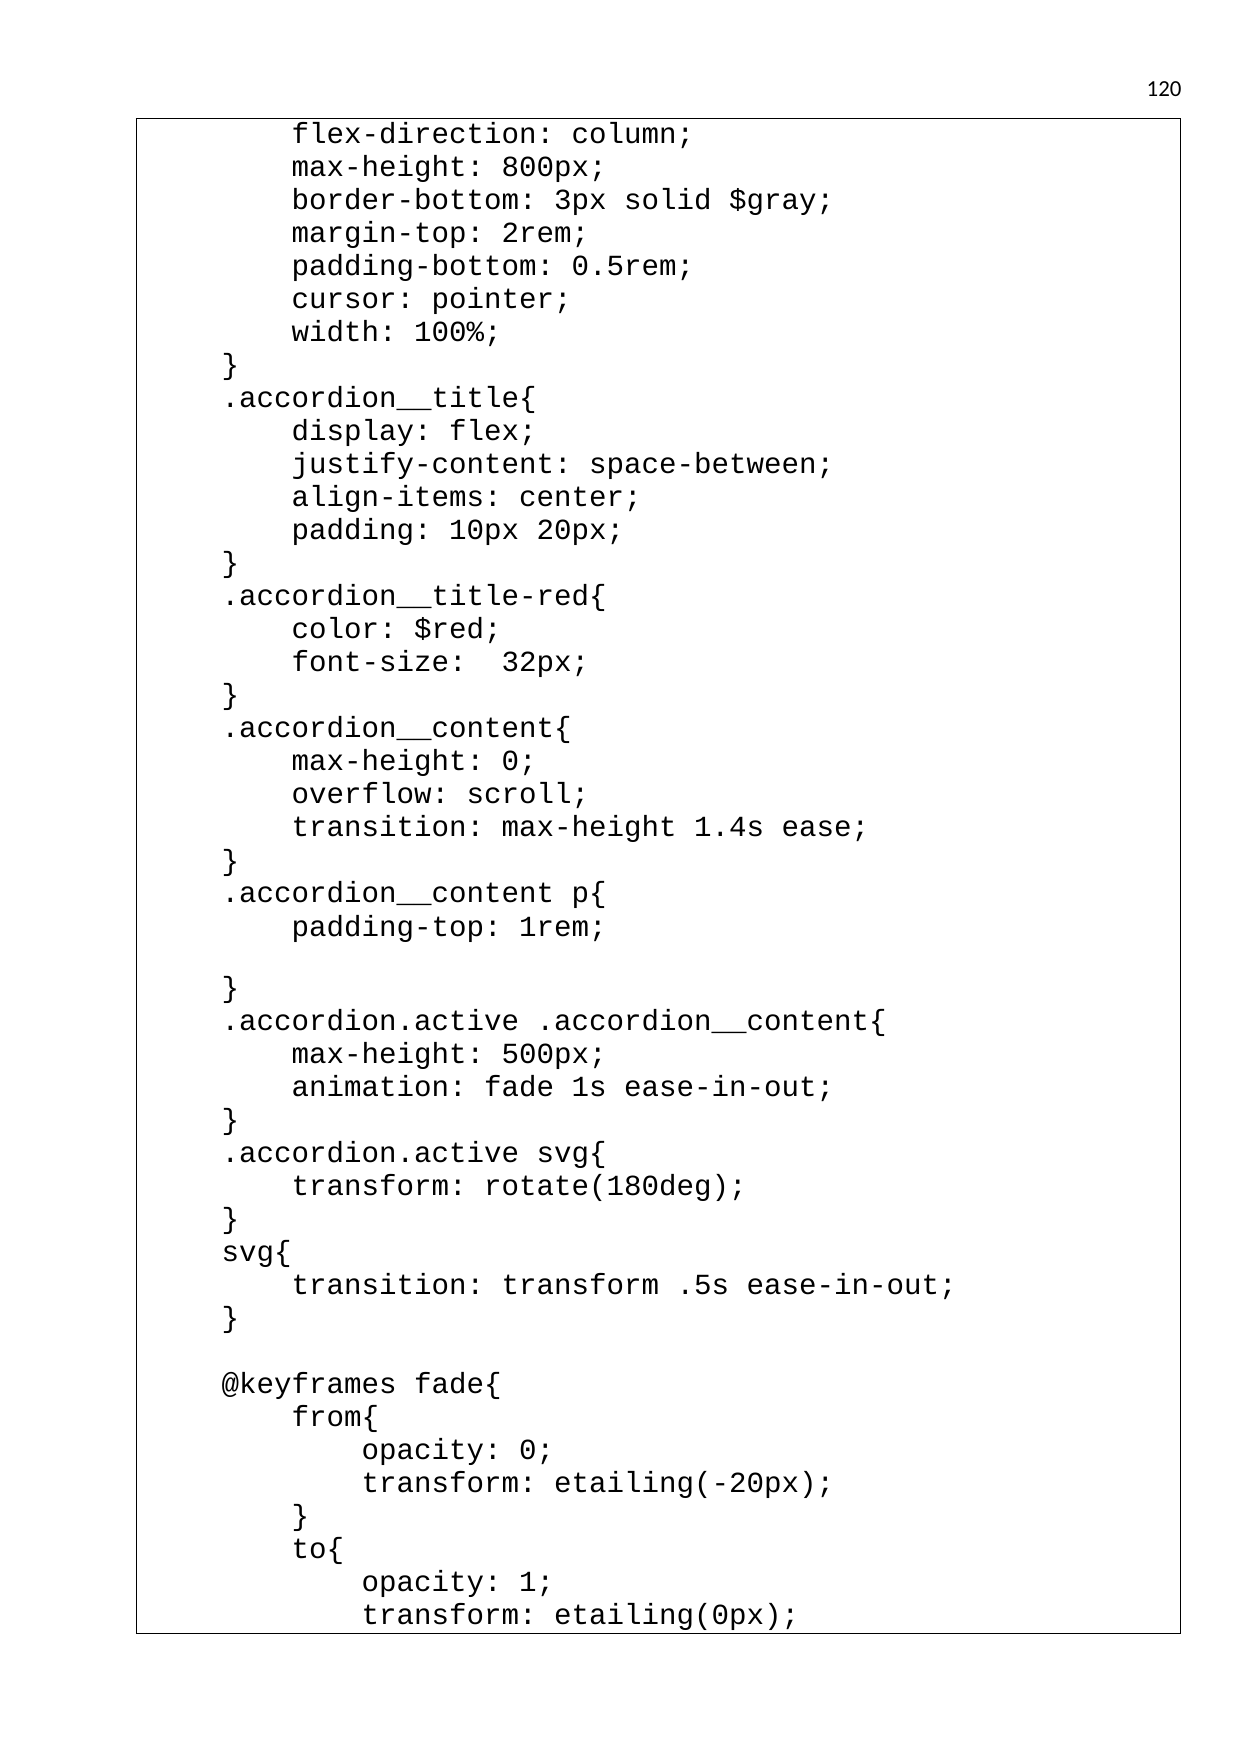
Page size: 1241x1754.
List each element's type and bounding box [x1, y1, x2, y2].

table_header [137, 119, 1180, 1633]
